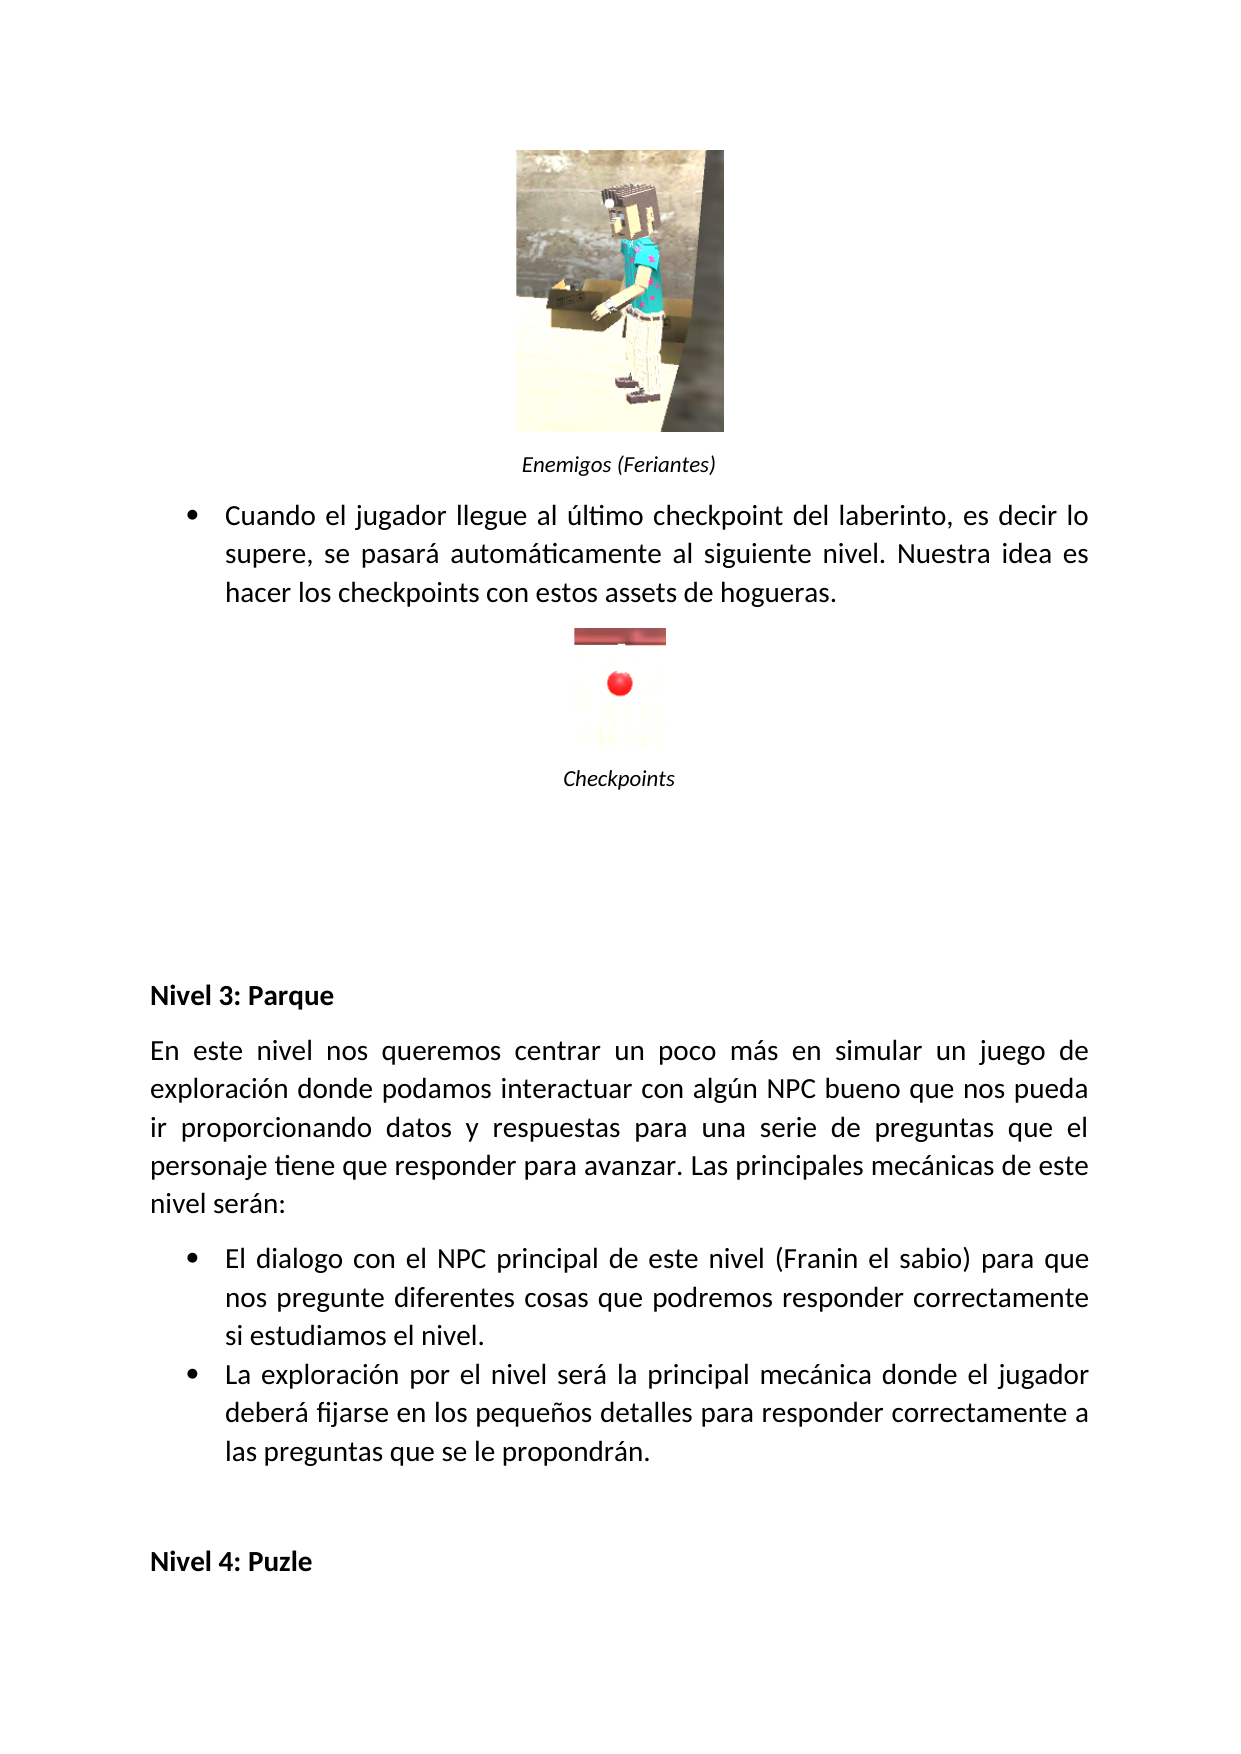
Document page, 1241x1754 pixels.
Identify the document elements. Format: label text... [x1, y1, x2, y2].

list El dialogo con el NPC principal de este nivel (Franin el sabio) para que nos pregunte diferentes cosas que podremos responder correctamente si estudiamos el nivel. [187, 1241, 1090, 1353]
text En este nivel nos queremos centrar un poco más en simular un juego de exploración donde podamos interactuar con algún NPC bueno que nos pueda ir proporcionando datos y respuestas para una serie de preguntas que el personaje tiene que responder para avanzar. Las principales mecánicas de este nivel serán: [150, 1032, 1090, 1221]
text Checkpoints [150, 764, 1090, 792]
text Nivel 4: Puzle [150, 1543, 1090, 1579]
list Cuando el jugador llegue al último checkpoint del laberinto, es decir lo supere, se pasará automáticamente al siguiente nivel. Nuestra idea es hacer los checkpoints con estos assets de hogueras. [187, 497, 1090, 609]
picture [574, 628, 666, 746]
text Nivel 3: Parque [150, 977, 1090, 1012]
picture [516, 150, 724, 432]
list La exploración por el nivel será la principal mecánica donde el jugador deberá fijarse en los pequeños detalles para responder correctamente a las preguntas que se le propondrán. [187, 1356, 1090, 1468]
text Enemigos (Feriantes) [150, 450, 1090, 478]
